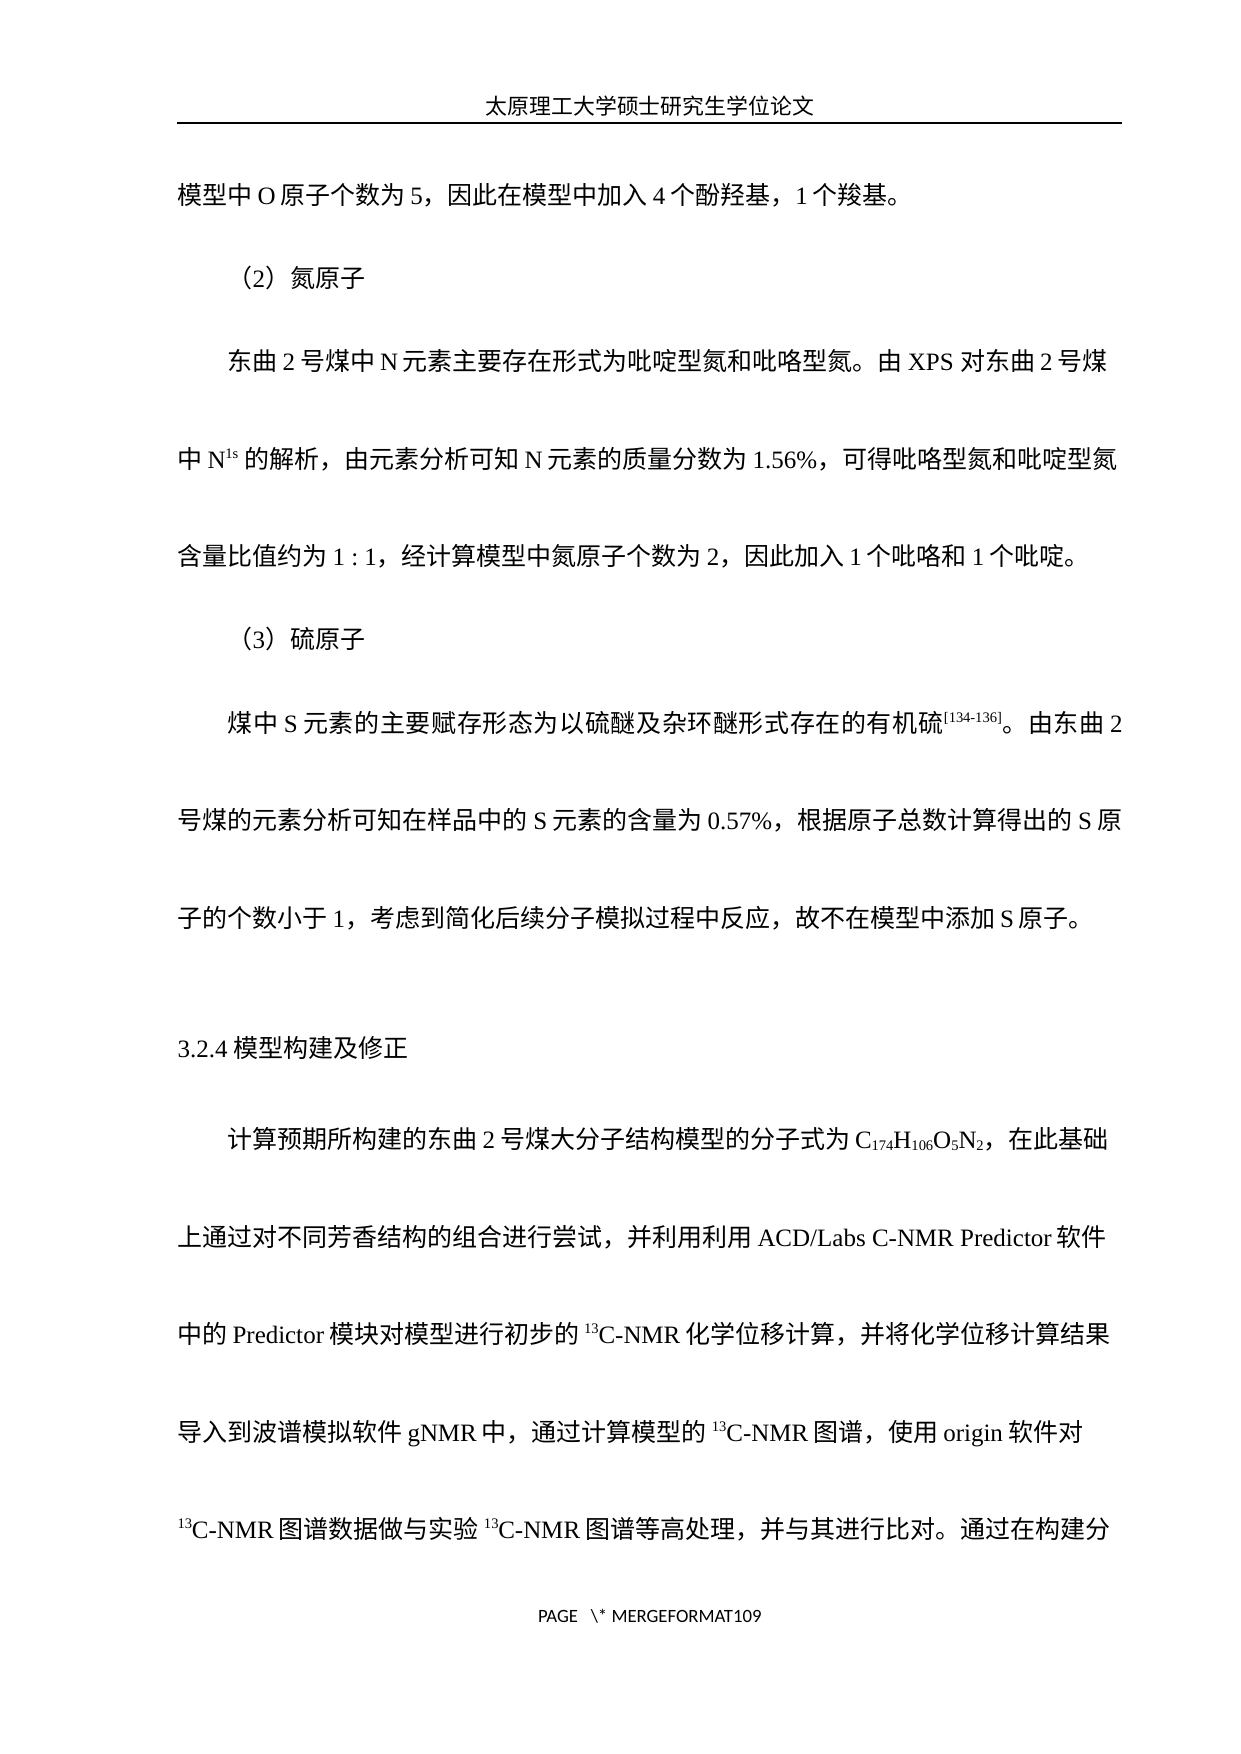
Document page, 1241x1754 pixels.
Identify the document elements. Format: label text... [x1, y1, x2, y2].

text （2）氮原子 [177, 244, 1122, 309]
text 煤中S元素的主要赋存形态为以硫醚及杂环醚形式存在的有机硫[134-136]。由东曲2号煤的元素分析可知在样品中的S元素的含量为0.57%，根据原子总数计算得出的S原子的个数小于1，考虑到简化后续分子模拟过程中反应，故不在模型中添加S原子。 [177, 689, 1122, 949]
text 3.2.4 模型构建及修正 [177, 1014, 1122, 1079]
text （3）硫原子 [177, 606, 1122, 671]
text 由XPS 对东曲2号煤中O1s 的解析，可得C-O和C=O的含量之比为4 : 1，经计算模型中O原子个数为5，因此在模型中加入4个酚羟基，1个羧基。 [177, 161, 1122, 226]
text 东曲2号煤中N元素主要存在形式为吡啶型氮和吡咯型氮。由XPS 对东曲2号煤中N1s 的解析，由元素分析可知N元素的质量分数为1.56%，可得吡咯型氮和吡啶型氮含量比值约为1 : 1，经计算模型中氮原子个数为2，因此加入1个吡咯和1个吡啶。 [177, 327, 1122, 587]
